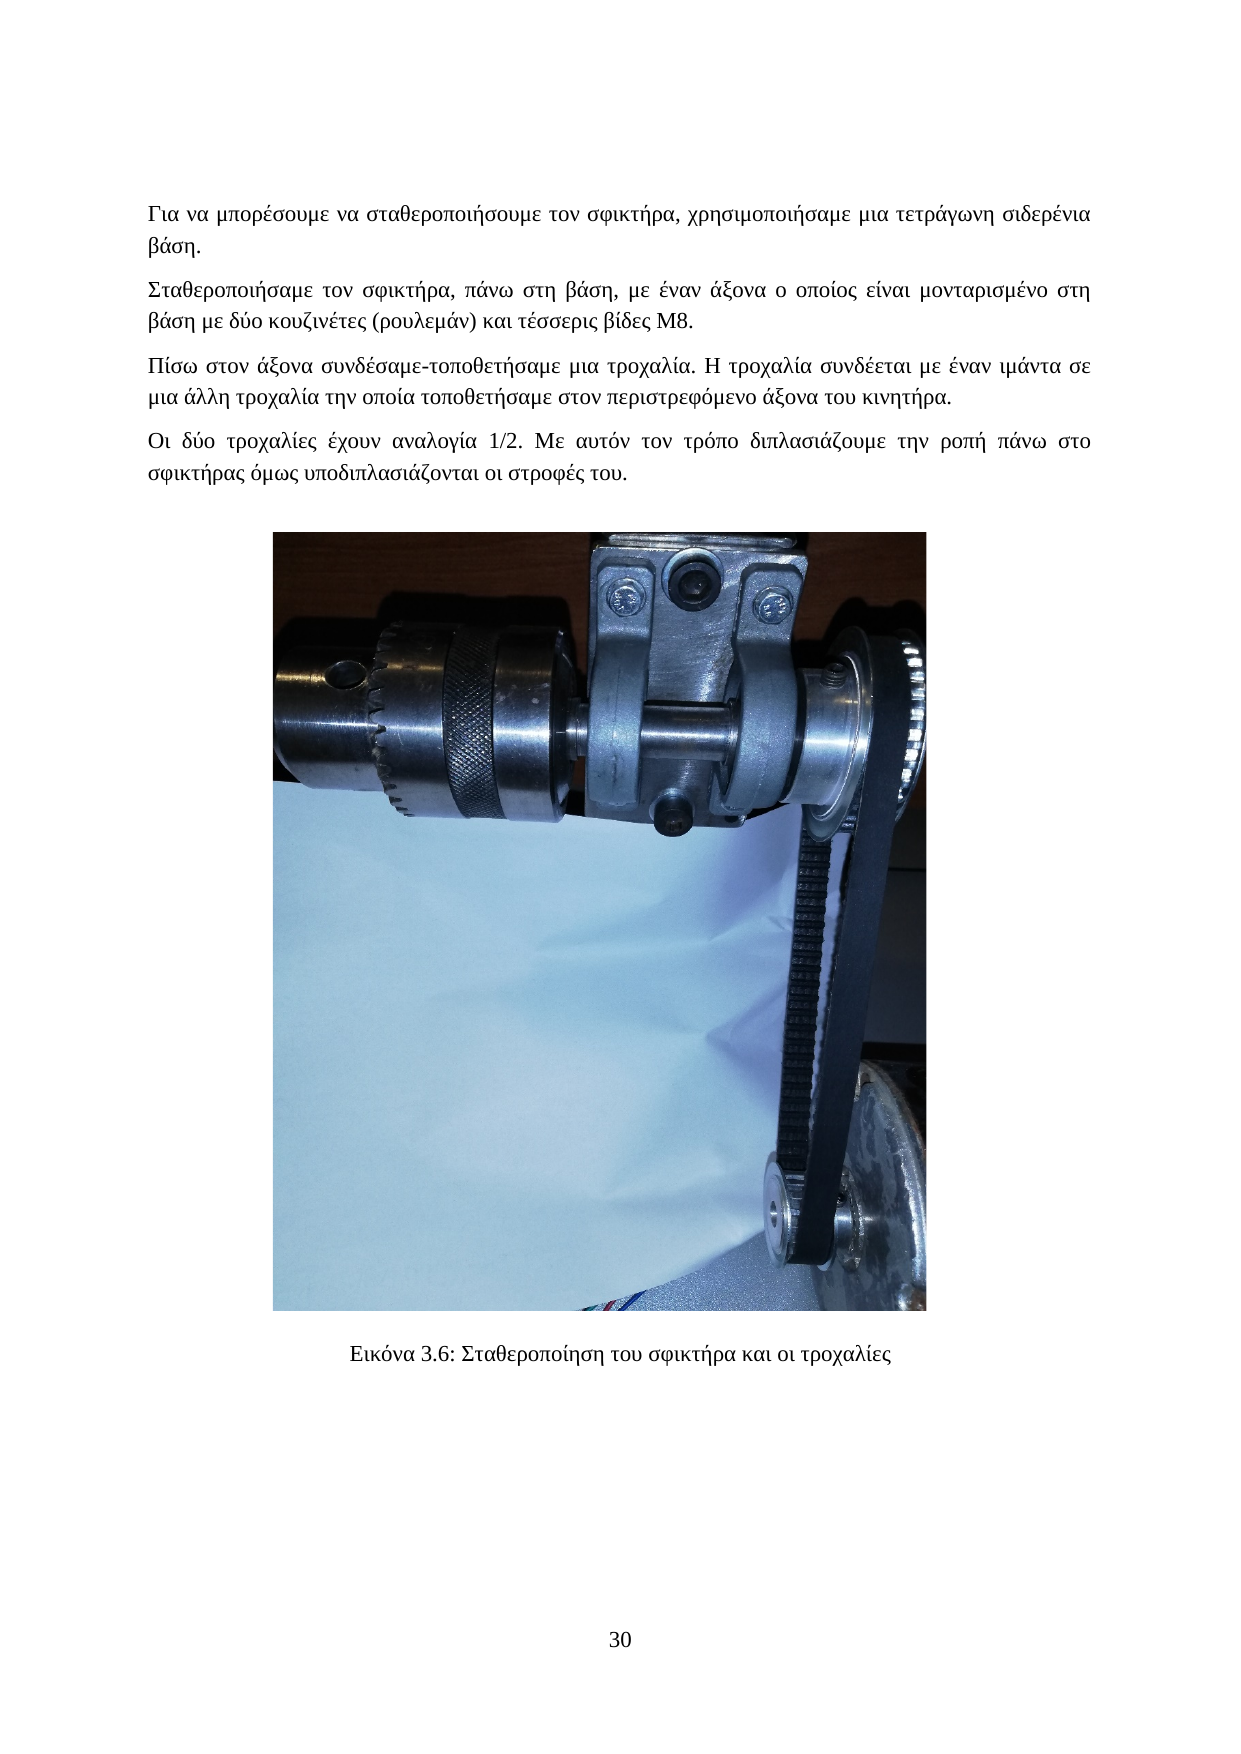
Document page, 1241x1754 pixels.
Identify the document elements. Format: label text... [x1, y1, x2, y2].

text Σταθεροποιήσαμε τον σφικτήρα, πάνω στη βάση, με έναν άξονα ο οποίος είναι μονταρισμένο στη βάση με δύο κουζινέτες (ρουλεμάν) και τέσσερις βίδες Μ8. [148, 276, 1092, 334]
text Πίσω στον άξονα συνδέσαμε-τοποθετήσαμε μια τροχαλία. Η τροχαλία συνδέεται με έναν ιμάντα σε μια άλλη τροχαλία την οποία τοποθετήσαμε στον περιστρεφόμενο άξονα του κινητήρα. [148, 352, 1092, 409]
text Εικόνα 3.6: Σταθεροποίηση του σφικτήρα και οι τροχαλίες [148, 1340, 1092, 1366]
text Οι δύο τροχαλίες έχουν αναλογία 1/2. Με αυτόν τον τρόπο διπλασιάζουμε την ροπή πάνω στο σφικτήρας όμως υποδιπλασιάζονται οι στροφές του. [148, 427, 1092, 485]
text Για να μπορέσουμε να σταθεροποιήσουμε τον σφικτήρα, χρησιμοποιήσαμε μια τετράγωνη σιδερένια βάση. [148, 200, 1092, 258]
picture [272, 532, 927, 1311]
